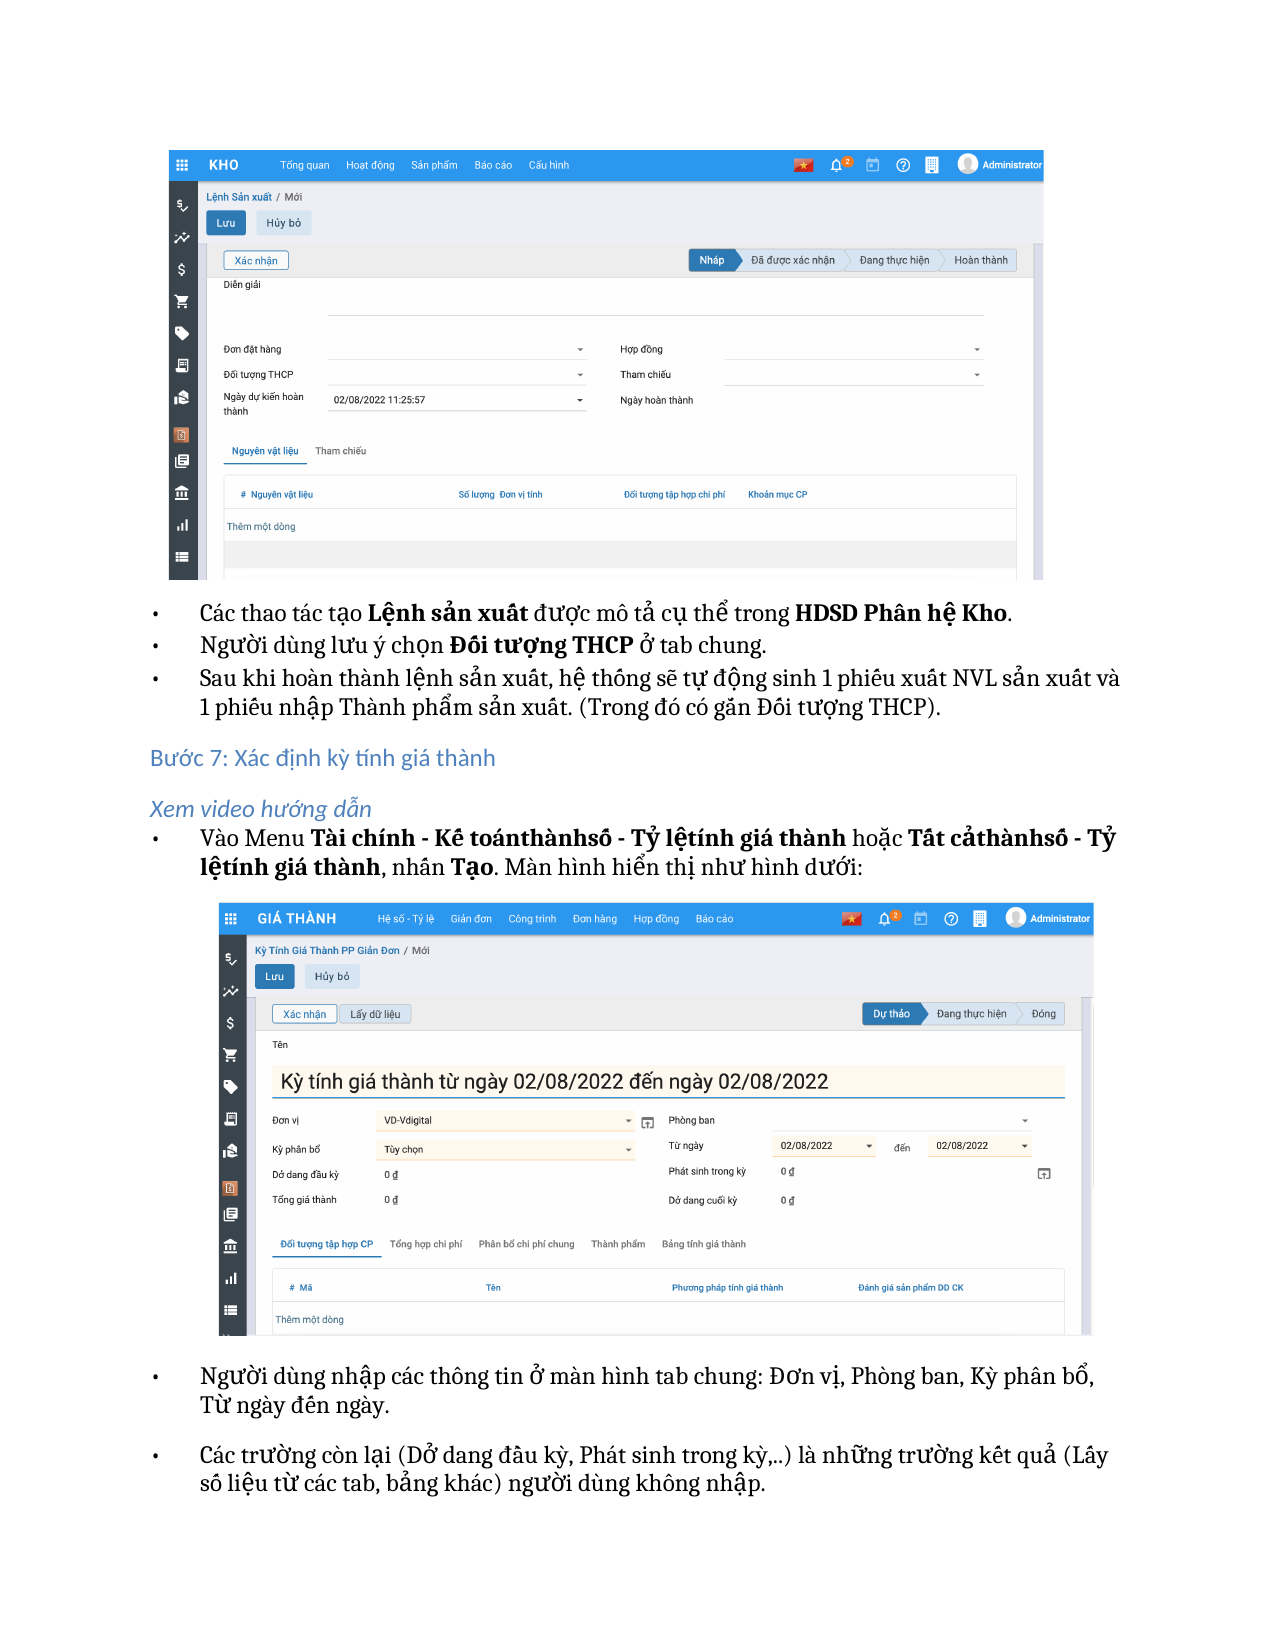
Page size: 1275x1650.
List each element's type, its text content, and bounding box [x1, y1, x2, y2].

list Các trường còn lại (Dở dang đầu kỳ, Phát sinh trong kỳ,..) là những trường kết quả (Lấy số liệu từ các tab, bảng khác) người dùng không nhập. [150, 1441, 1125, 1498]
subtitle Bước 7: Xác định kỳ tính giá thành [150, 742, 1125, 772]
subtitle Xem video hướng dẫn [150, 793, 1125, 824]
list Vào Menu Tài chính - Kế toánthànhsố - Tỷ lệtính giá thành hoặc Tất cảthànhsố - Tỷ lệtính giá thành, nhấn Tạo. Màn hình hiển thị như hình dưới: [150, 824, 1125, 881]
picture [218, 902, 1094, 1336]
list Người dùng lưu ý chọn Đối tượng THCP ở tab chung. [150, 631, 1125, 660]
list Sau khi hoàn thành lệnh sản xuất, hệ thống sẽ tự động sinh 1 phiếu xuất NVL sản xuất và 1 phiếu nhập Thành phẩm sản xuất. (Trong đó có gắn Đối tượng THCP). [150, 664, 1125, 721]
list Các thao tác tạo Lệnh sản xuất được mô tả cụ thể trong HDSD Phân hệ Kho. [150, 599, 1125, 627]
picture [168, 150, 1044, 580]
list Người dùng nhập các thông tin ở màn hình tab chung: Đơn vị, Phòng ban, Kỳ phân bổ, Từ ngày đến ngày. [150, 1362, 1125, 1420]
